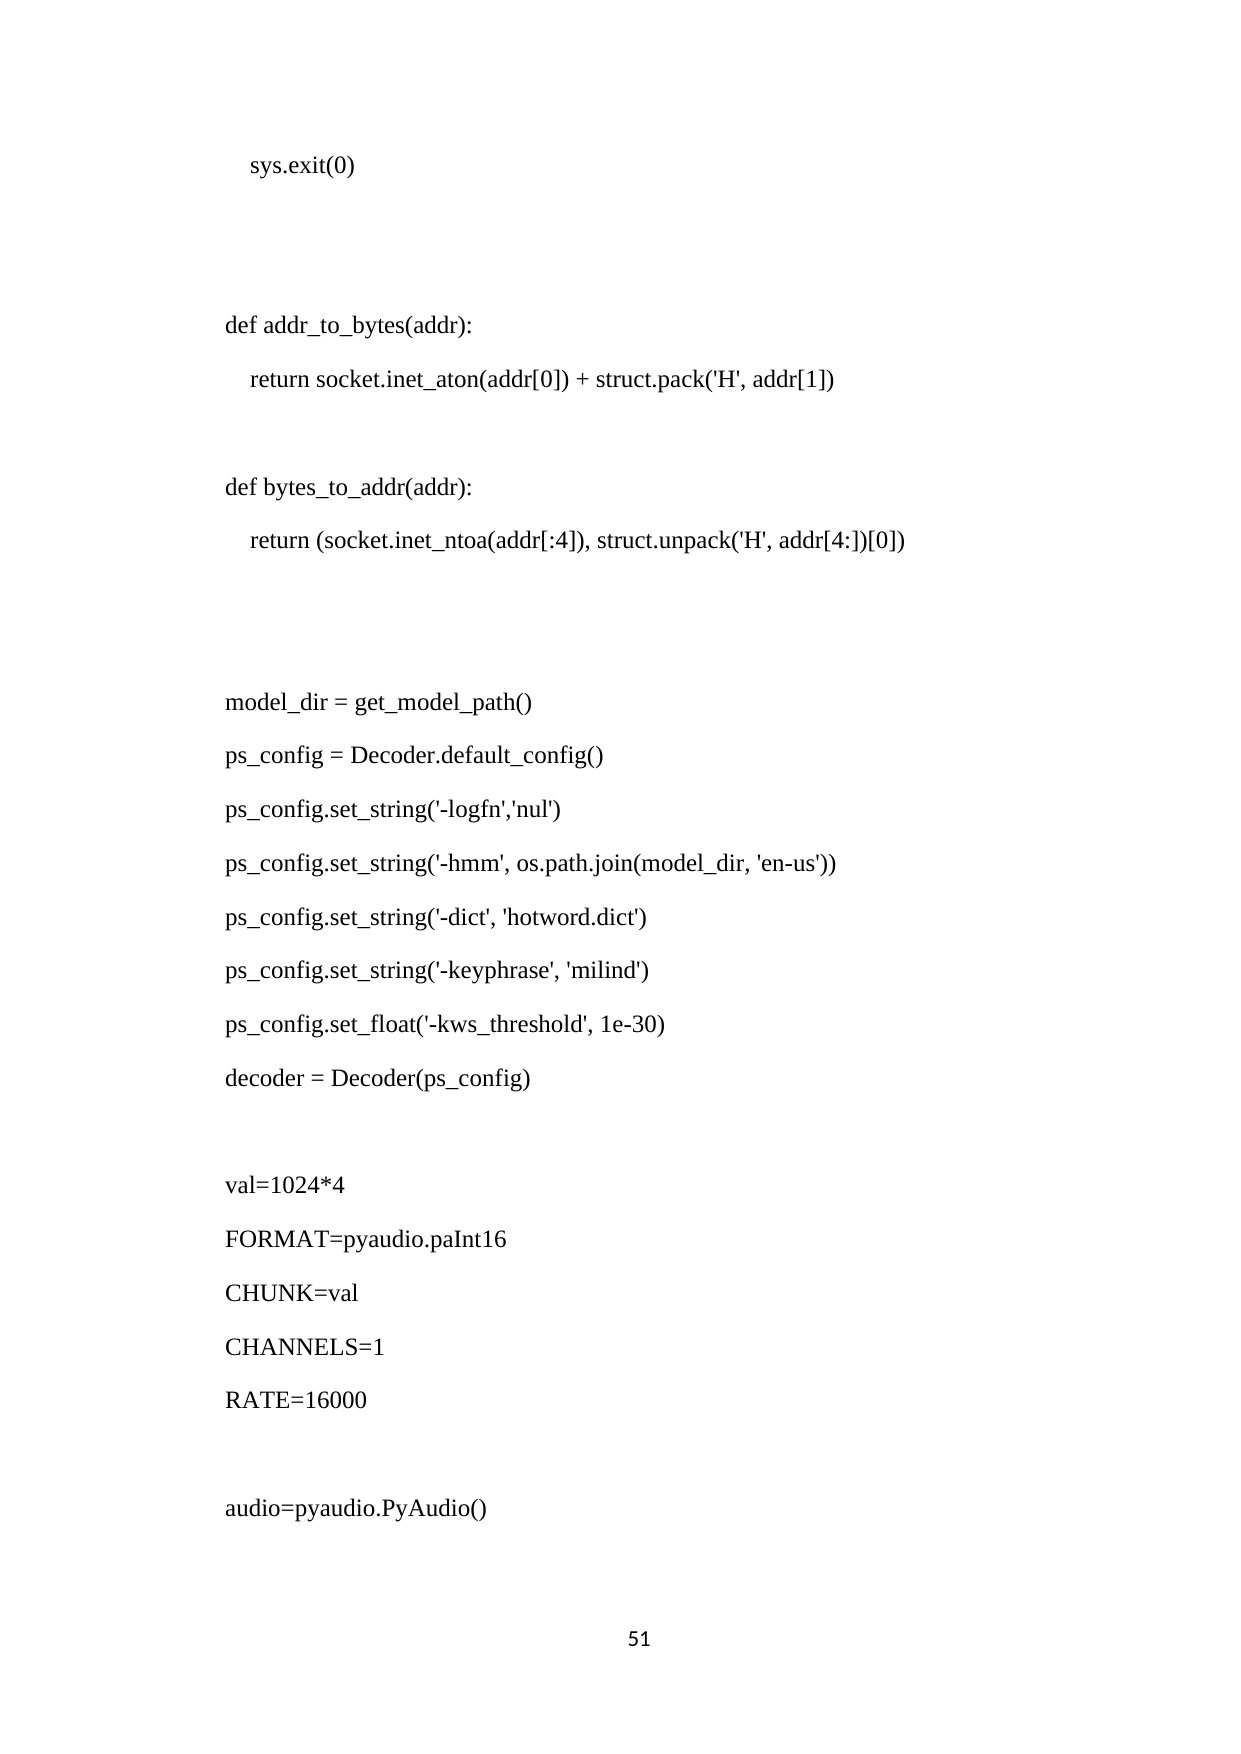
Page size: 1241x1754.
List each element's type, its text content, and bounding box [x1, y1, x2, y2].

text val=1024*4 [225, 1171, 1053, 1199]
text ps_config = Decoder.default_config() [225, 741, 1053, 769]
text ps_config.set_string('-logfn','nul') [225, 794, 1053, 823]
text FORMAT=pyaudio.paInt16 [225, 1224, 1053, 1253]
text audio=pyaudio.PyAudio() [225, 1493, 1053, 1522]
text sys.exit(0) [225, 150, 1053, 179]
text model_dir = get_model_path() [225, 687, 1053, 716]
text return (socket.inet_ntoa(addr[:4]), struct.unpack('H', addr[4:])[0]) [225, 526, 1053, 554]
text ps_config.set_string('-keyphrase', 'milind') [225, 956, 1053, 984]
text ps_config.set_string('-hmm', os.path.join(model_dir, 'en-us')) [225, 848, 1053, 877]
text return socket.inet_aton(addr[0]) + struct.pack('H', addr[1]) [225, 364, 1053, 393]
text def addr_to_bytes(addr): [225, 311, 1053, 339]
text CHUNK=val [225, 1278, 1053, 1307]
text decoder = Decoder(ps_config) [225, 1063, 1053, 1092]
text RATE=16000 [225, 1386, 1053, 1414]
text def bytes_to_addr(addr): [225, 472, 1053, 501]
text CHANNELS=1 [225, 1332, 1053, 1361]
text ps_config.set_string('-dict', 'hotword.dict') [225, 902, 1053, 931]
text ps_config.set_float('-kws_threshold', 1e-30) [225, 1009, 1053, 1038]
